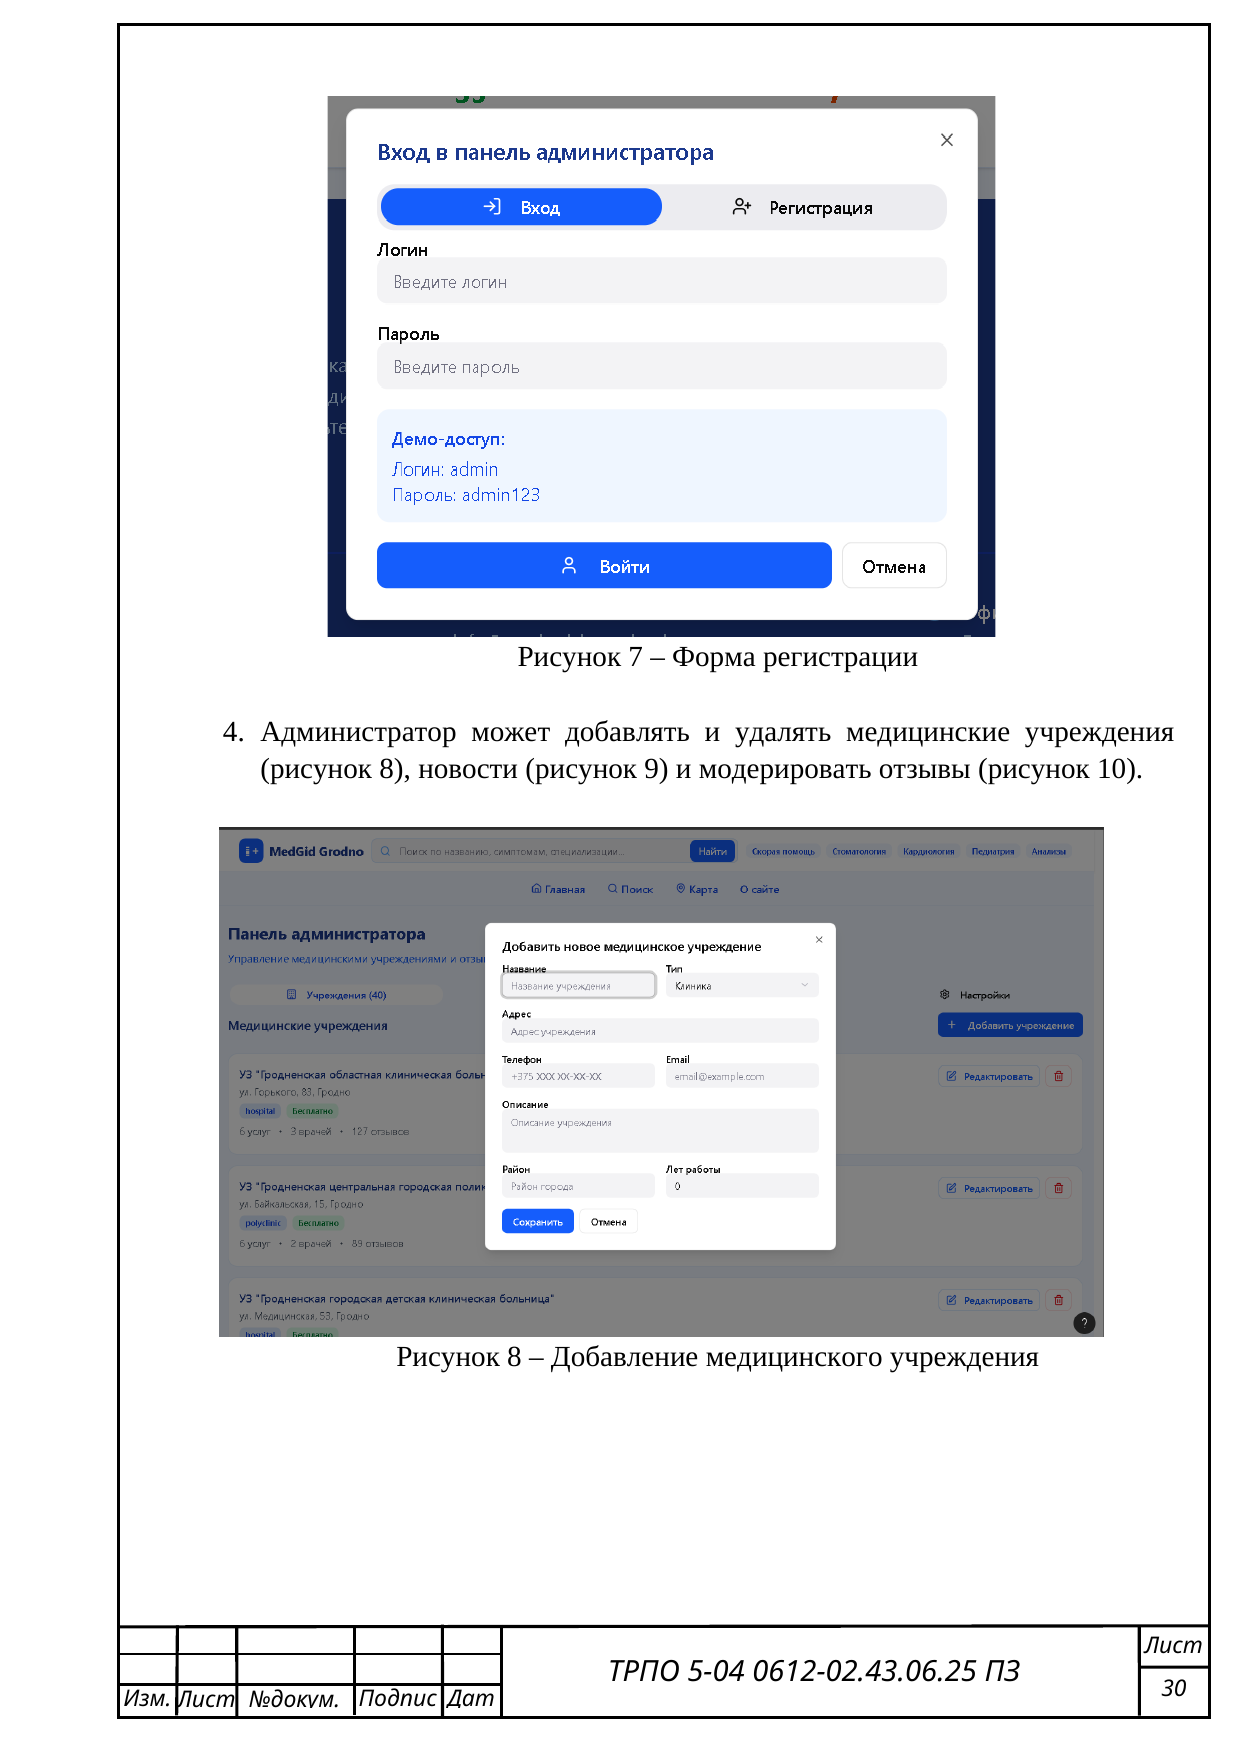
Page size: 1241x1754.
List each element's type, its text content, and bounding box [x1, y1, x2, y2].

list Рисунок 8 – Добавление медицинского учреждения [260, 1226, 1175, 1374]
picture [219, 827, 1104, 1337]
list Администратор может добавлять и удалять медицинские учреждения (рисунок 8), новости (рисунок 9) и модерировать отзывы (рисунок 10). [223, 711, 1175, 786]
picture [327, 96, 996, 637]
